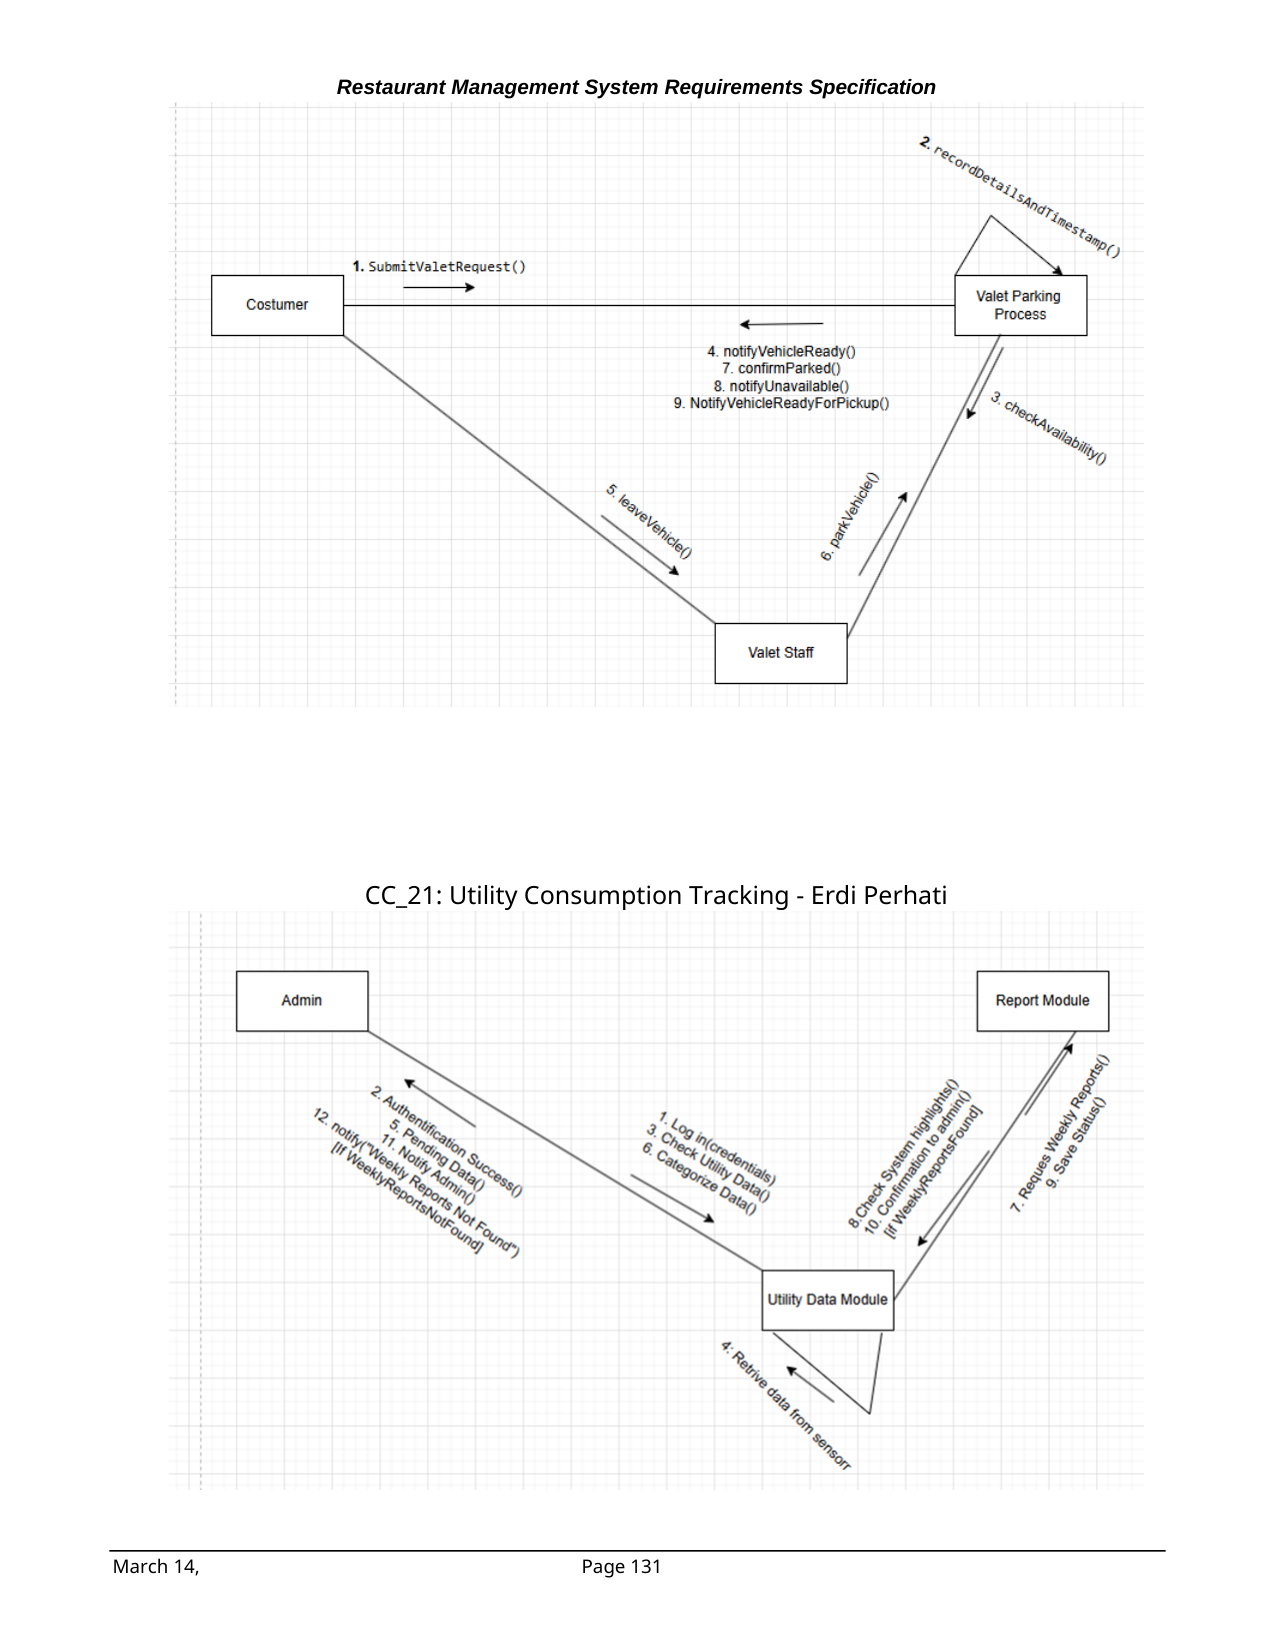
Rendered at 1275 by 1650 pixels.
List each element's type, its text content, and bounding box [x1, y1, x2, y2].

text CC_21: Utility Consumption Tracking - Erdi Perhati [112, 877, 1200, 911]
picture [168, 911, 1144, 1490]
picture [168, 102, 1144, 707]
